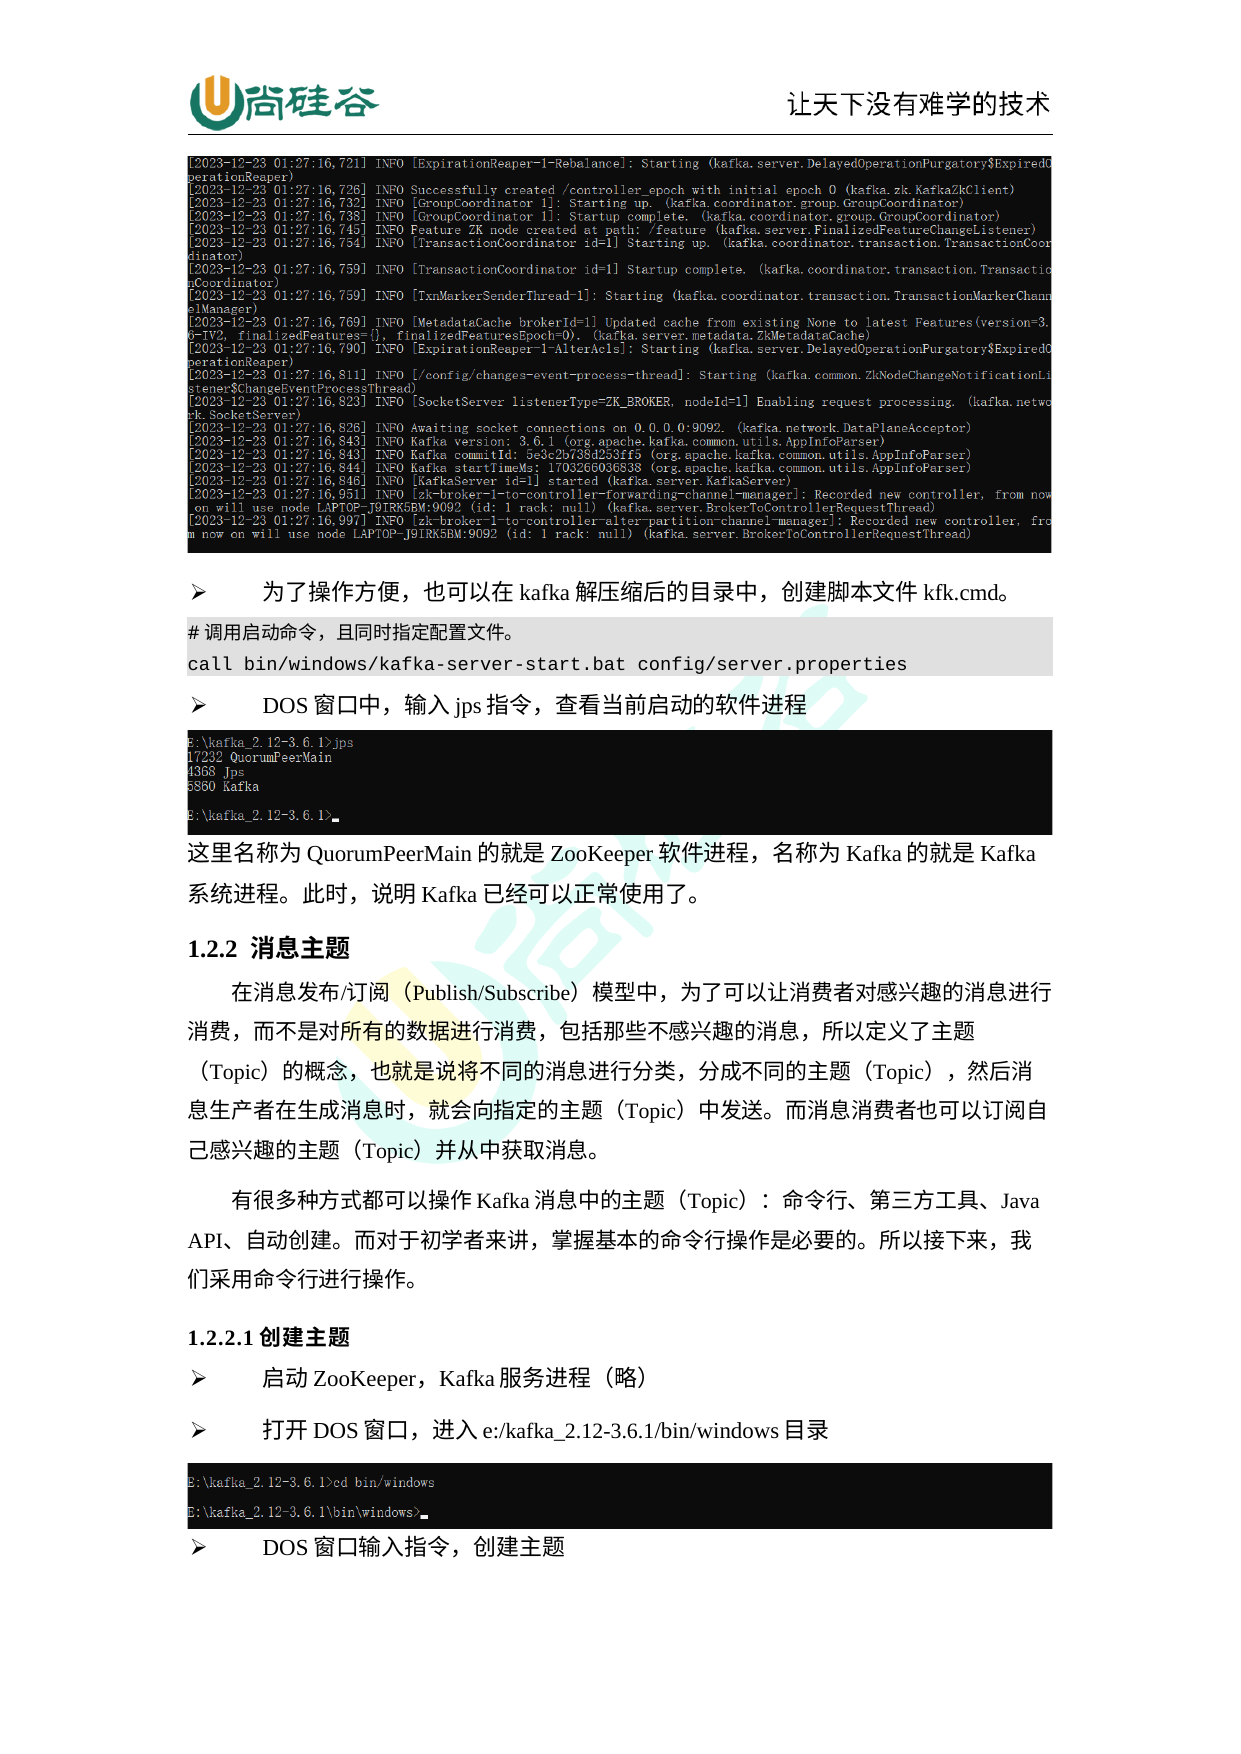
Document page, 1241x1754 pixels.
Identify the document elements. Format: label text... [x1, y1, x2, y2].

text call bin/windows/kafka-server-start.bat config/server.properties [187, 655, 1053, 676]
list DOS窗口中，输入jps指令，查看当前启动的软件进程 [144, 687, 1053, 720]
list 为了操作方便，也可以在kafka解压缩后的目录中，创建脚本文件kfk.cmd。 [144, 574, 1053, 607]
subtitle 消息主题 [187, 928, 1053, 964]
list 打开DOS窗口，进入e:/kafka_2.12-3.6.1/bin/windows目录 [144, 1412, 1053, 1445]
picture [187, 156, 1052, 553]
text 在消息发布/订阅（Publish/Subscribe）模型中，为了可以让消费者对感兴趣的消息进行消费，而不是对所有的数据进行消费，包括那些不感兴趣的消息，所以定义了主题（Topic）的概念，也就是说将不同的消息进行分类，分成不同的主题（Topic），然后消息生产者在生成消息时，就会向指定的主题（Topic）中发送。而消息消费者也可以订阅自己感兴趣的主题（Topic）并从中获取消息。 [187, 975, 1053, 1165]
picture [187, 73, 1053, 132]
picture [187, 730, 1053, 835]
text # 调用启动命令，且同时指定配置文件。 [187, 617, 1053, 644]
subtitle 1.2.2.1创建主题 [187, 1312, 1053, 1354]
text 有很多种方式都可以操作Kafka消息中的主题（Topic）：命令行、第三方工具、Java API、自动创建。而对于初学者来讲，掌握基本的命令行操作是必要的。所以接下来，我们采用命令行进行操作。 [187, 1183, 1053, 1294]
picture [187, 1463, 1053, 1529]
list DOS窗口输入指令，创建主题 [144, 1529, 1053, 1562]
list 这里名称为QuorumPeerMain的就是ZooKeeper软件进程，名称为Kafka的就是Kafka系统进程。此时，说明Kafka已经可以正常使用了。 [187, 835, 1053, 909]
list 启动ZooKeeper，Kafka服务进程（略） [144, 1360, 1053, 1393]
